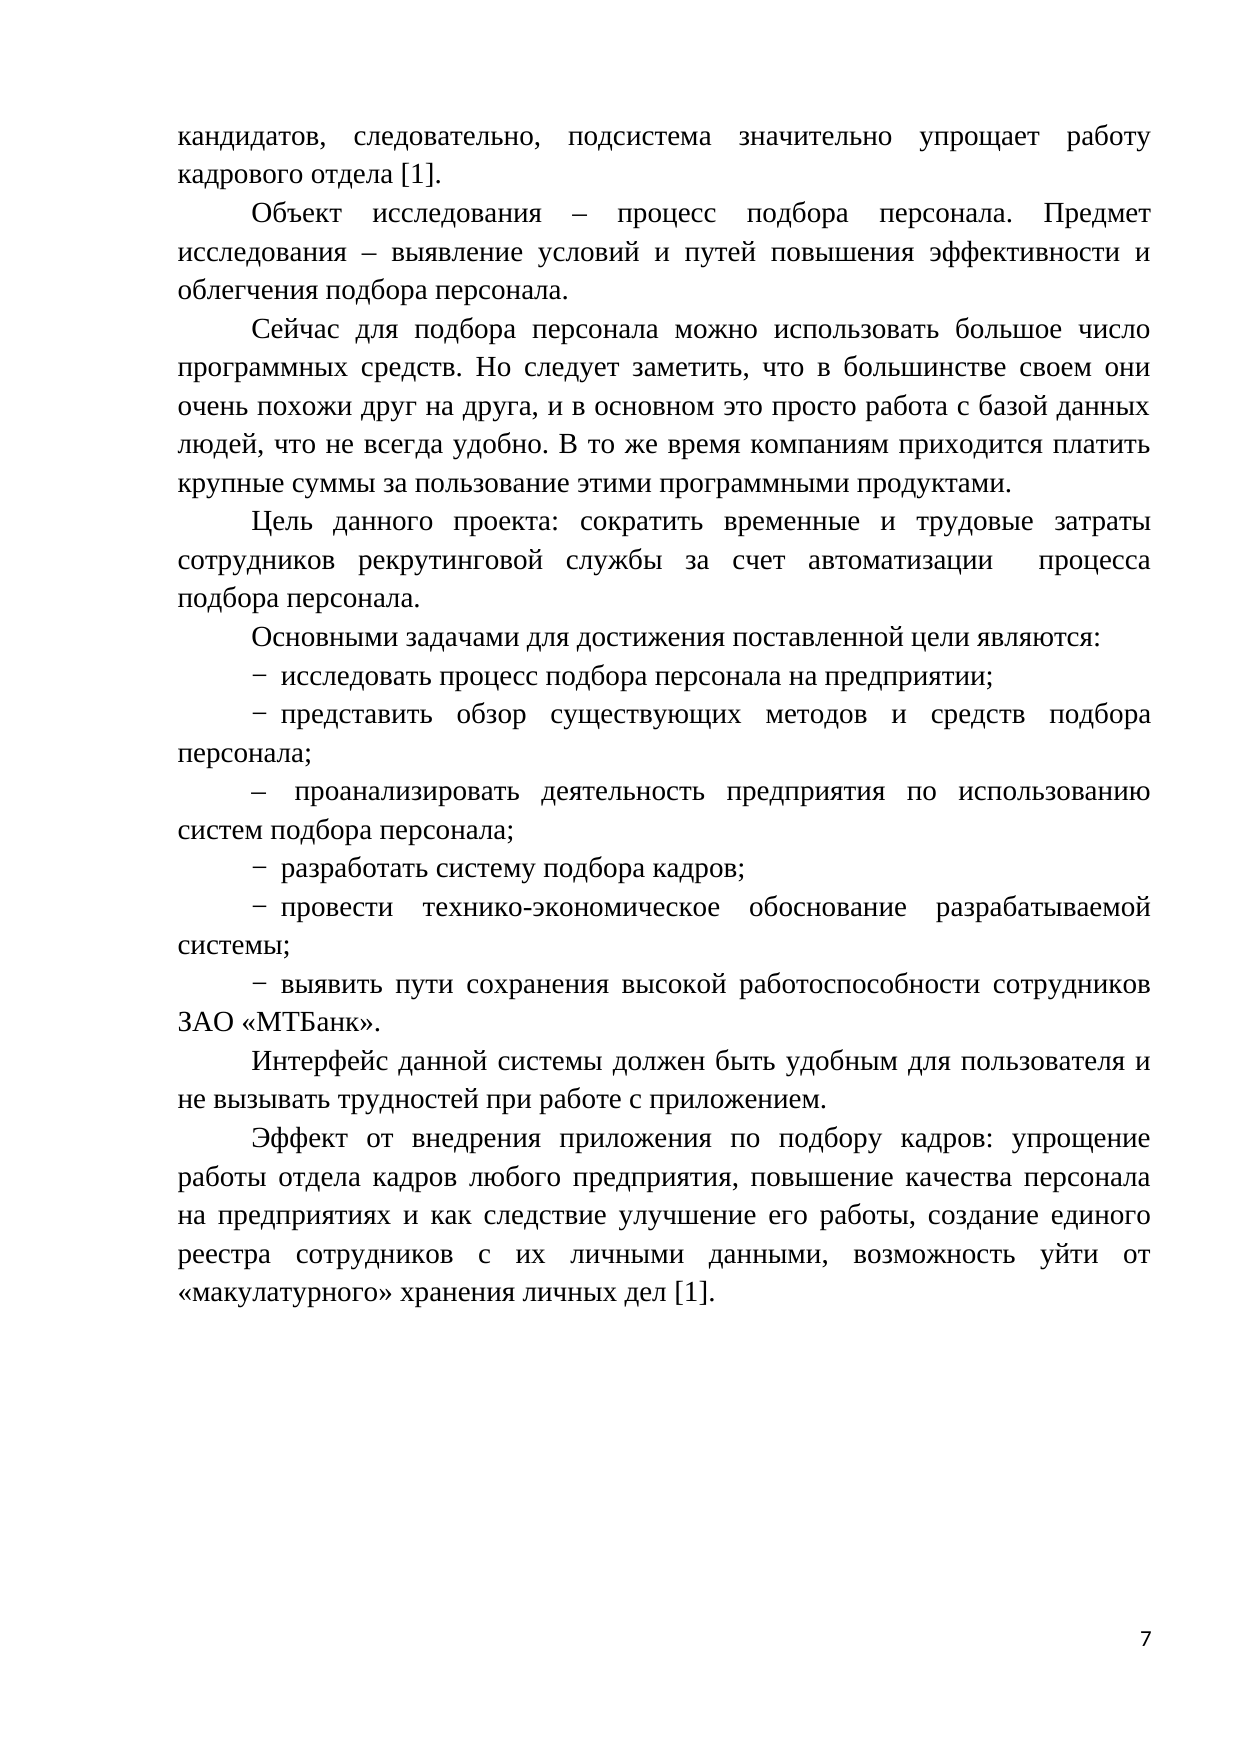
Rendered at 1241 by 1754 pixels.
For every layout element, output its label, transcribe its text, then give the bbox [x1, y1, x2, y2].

list разработать систему подбора кадров; [251, 850, 1152, 884]
text Интерфейс данной системы должен быть удобным для пользователя и не вызывать трудностей при работе с приложением. [177, 1043, 1152, 1115]
list исследовать процесс подбора персонала на предприятии; [251, 658, 1152, 691]
list проанализировать деятельность предприятия по использованию систем подбора персонала; [177, 773, 1152, 845]
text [177, 118, 1152, 190]
list провести технико-экономическое обоснование разрабатываемой системы; [177, 889, 1152, 961]
list выявить пути сохранения высокой работоспособности сотрудников ЗАО «МТБанк». [177, 966, 1152, 1038]
text Основными задачами для достижения поставленной цели являются: [177, 619, 1152, 653]
list представить обзор существующих методов и средств подбора персонала; [177, 696, 1152, 768]
text Сейчас для подбора персонала можно использовать большое число программных средств. Но следует заметить, что в большинстве своем они очень похожи друг на друга, и в основном это просто работа с базой данных людей, что не всегда удобно. В то же время компаниям приходится платить крупные суммы за пользование этими программными продуктами. [177, 311, 1152, 498]
text Объект исследования – процесс подбора персонала. Предмет исследования – выявление условий и путей повышения эффективности и облегчения подбора персонала. [177, 195, 1152, 306]
text Цель данного проекта: сократить временные и трудовые затраты сотрудников рекрутинговой службы за счет автоматизации процесса подбора персонала. [177, 503, 1152, 614]
text Эффект от внедрения приложения по подбору кадров: упрощение работы отдела кадров любого предприятия, повышение качества персонала на предприятиях и как следствие улучшение его работы, создание единого реестра сотрудников с их личными данными, возможность уйти от «макулатурного» хранения личных дел [1]. [177, 1120, 1152, 1308]
